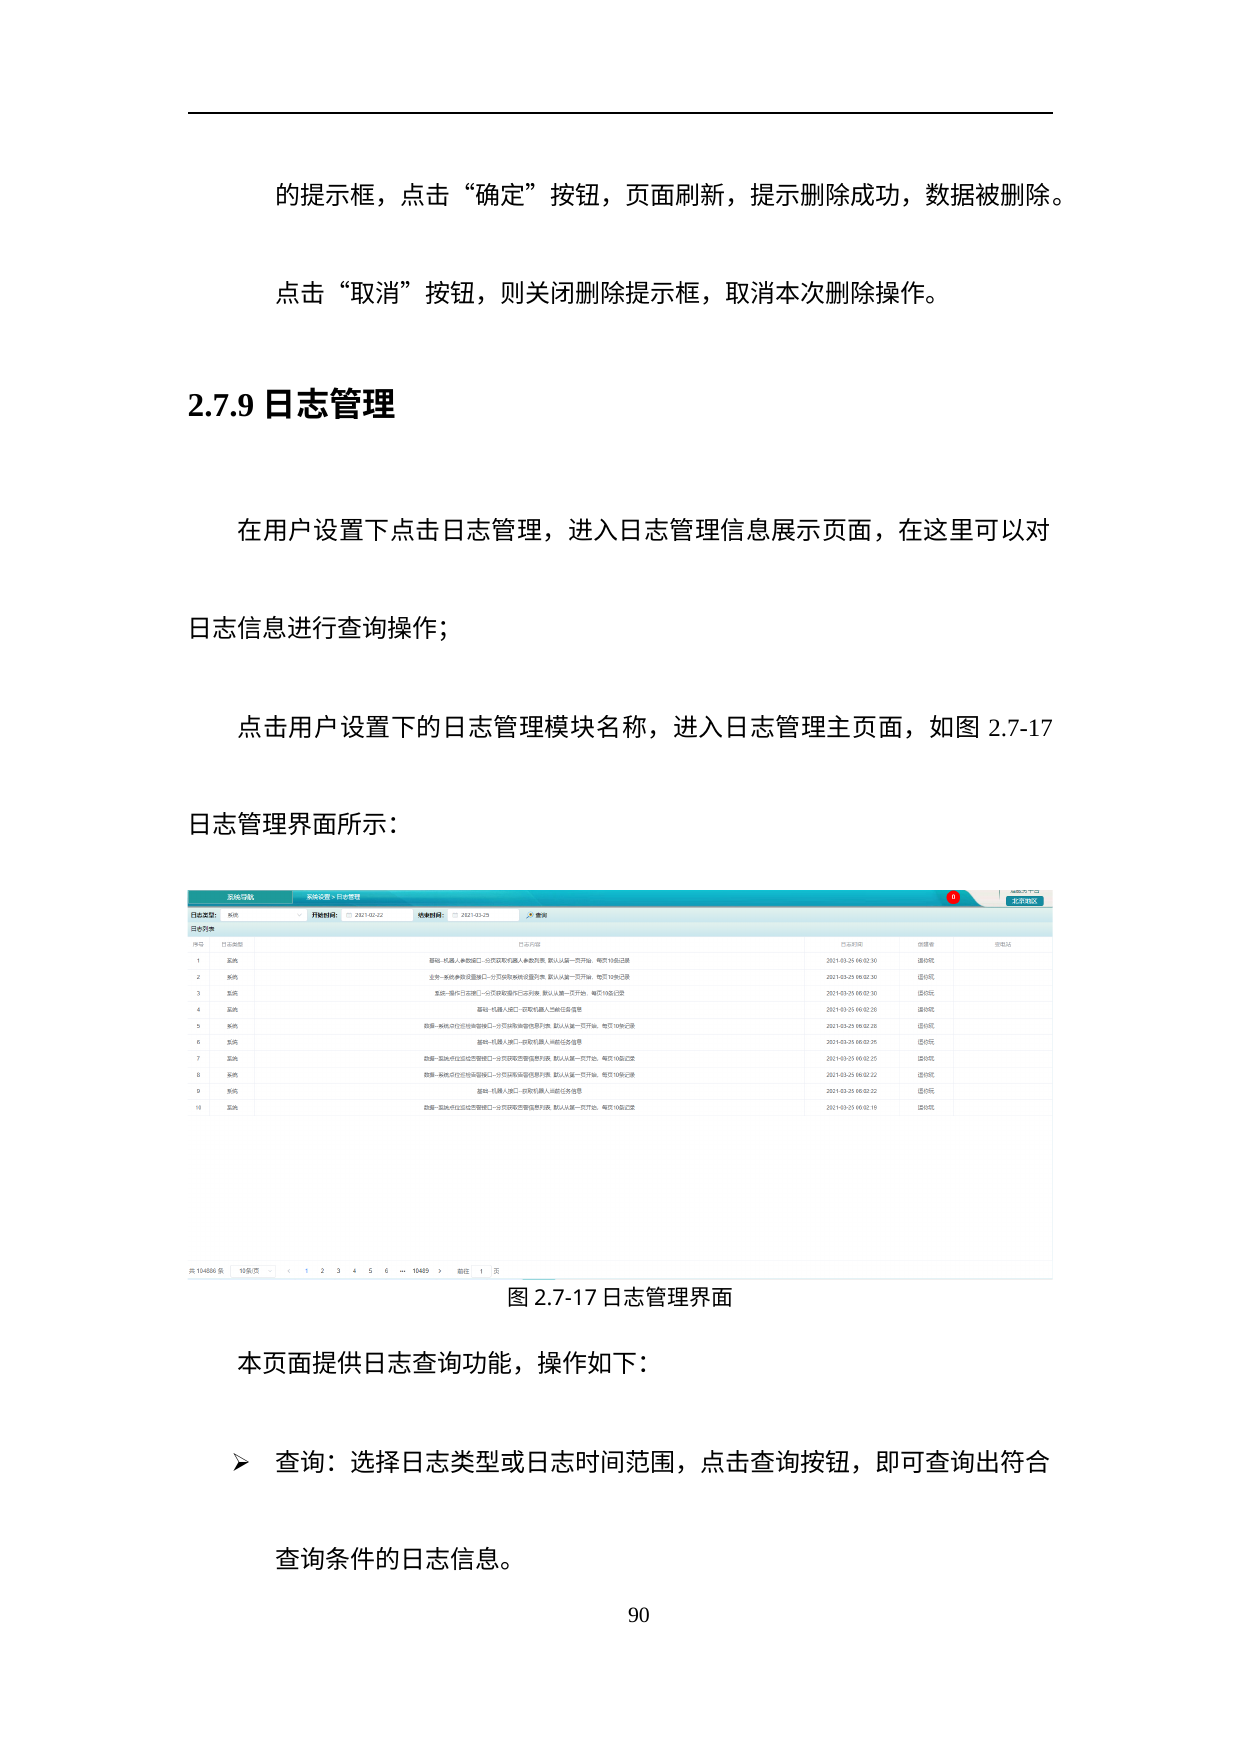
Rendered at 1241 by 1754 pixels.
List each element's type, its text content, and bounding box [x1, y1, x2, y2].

text 点击用户设置下的日志管理模块名称，进入日志管理主页面，如图2.7-17日志管理界面所示： [187, 693, 1053, 856]
list 查询：选择日志类型或日志时间范围，点击查询按钮，即可查询出符合查询条件的日志信息。 [231, 1428, 1053, 1591]
picture [187, 890, 1053, 1280]
text 在用户设置下点击日志管理，进入日志管理信息展示页面，在这里可以对日志信息进行查询操作； [187, 496, 1053, 659]
text 图2.7-17日志管理界面 [187, 1280, 1053, 1312]
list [231, 161, 1053, 324]
subtitle 日志管理 [187, 369, 1053, 434]
text 本页面提供日志查询功能，操作如下： [187, 1329, 1053, 1394]
